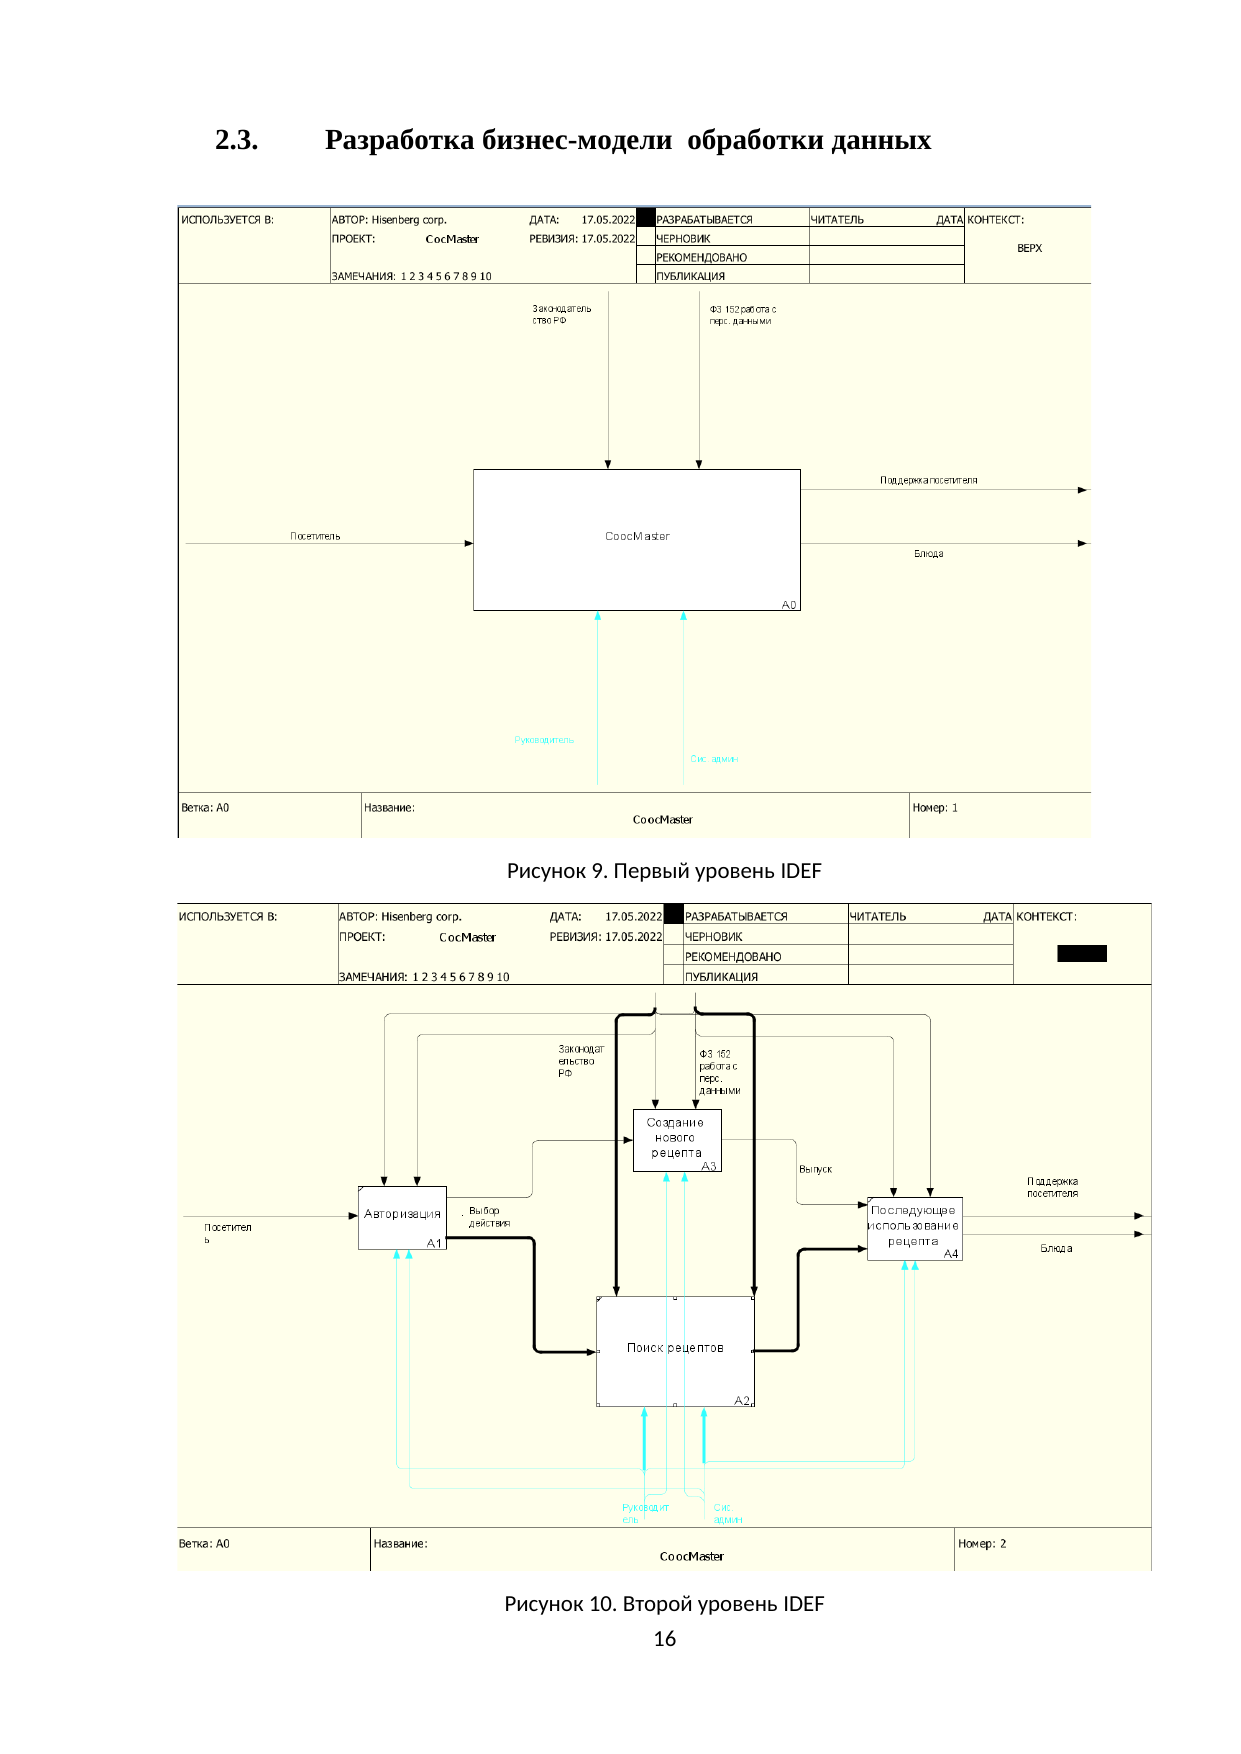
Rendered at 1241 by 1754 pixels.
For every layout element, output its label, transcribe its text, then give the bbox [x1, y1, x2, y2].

text Рисунок 10. Второй уровень IDEF [177, 1589, 1152, 1617]
picture [177, 903, 1152, 1571]
text Рисунок 9. Первый уровень IDEF [177, 856, 1152, 884]
subtitle Разработка бизнес-модели обработки данных [215, 122, 1152, 156]
picture [177, 205, 1092, 838]
